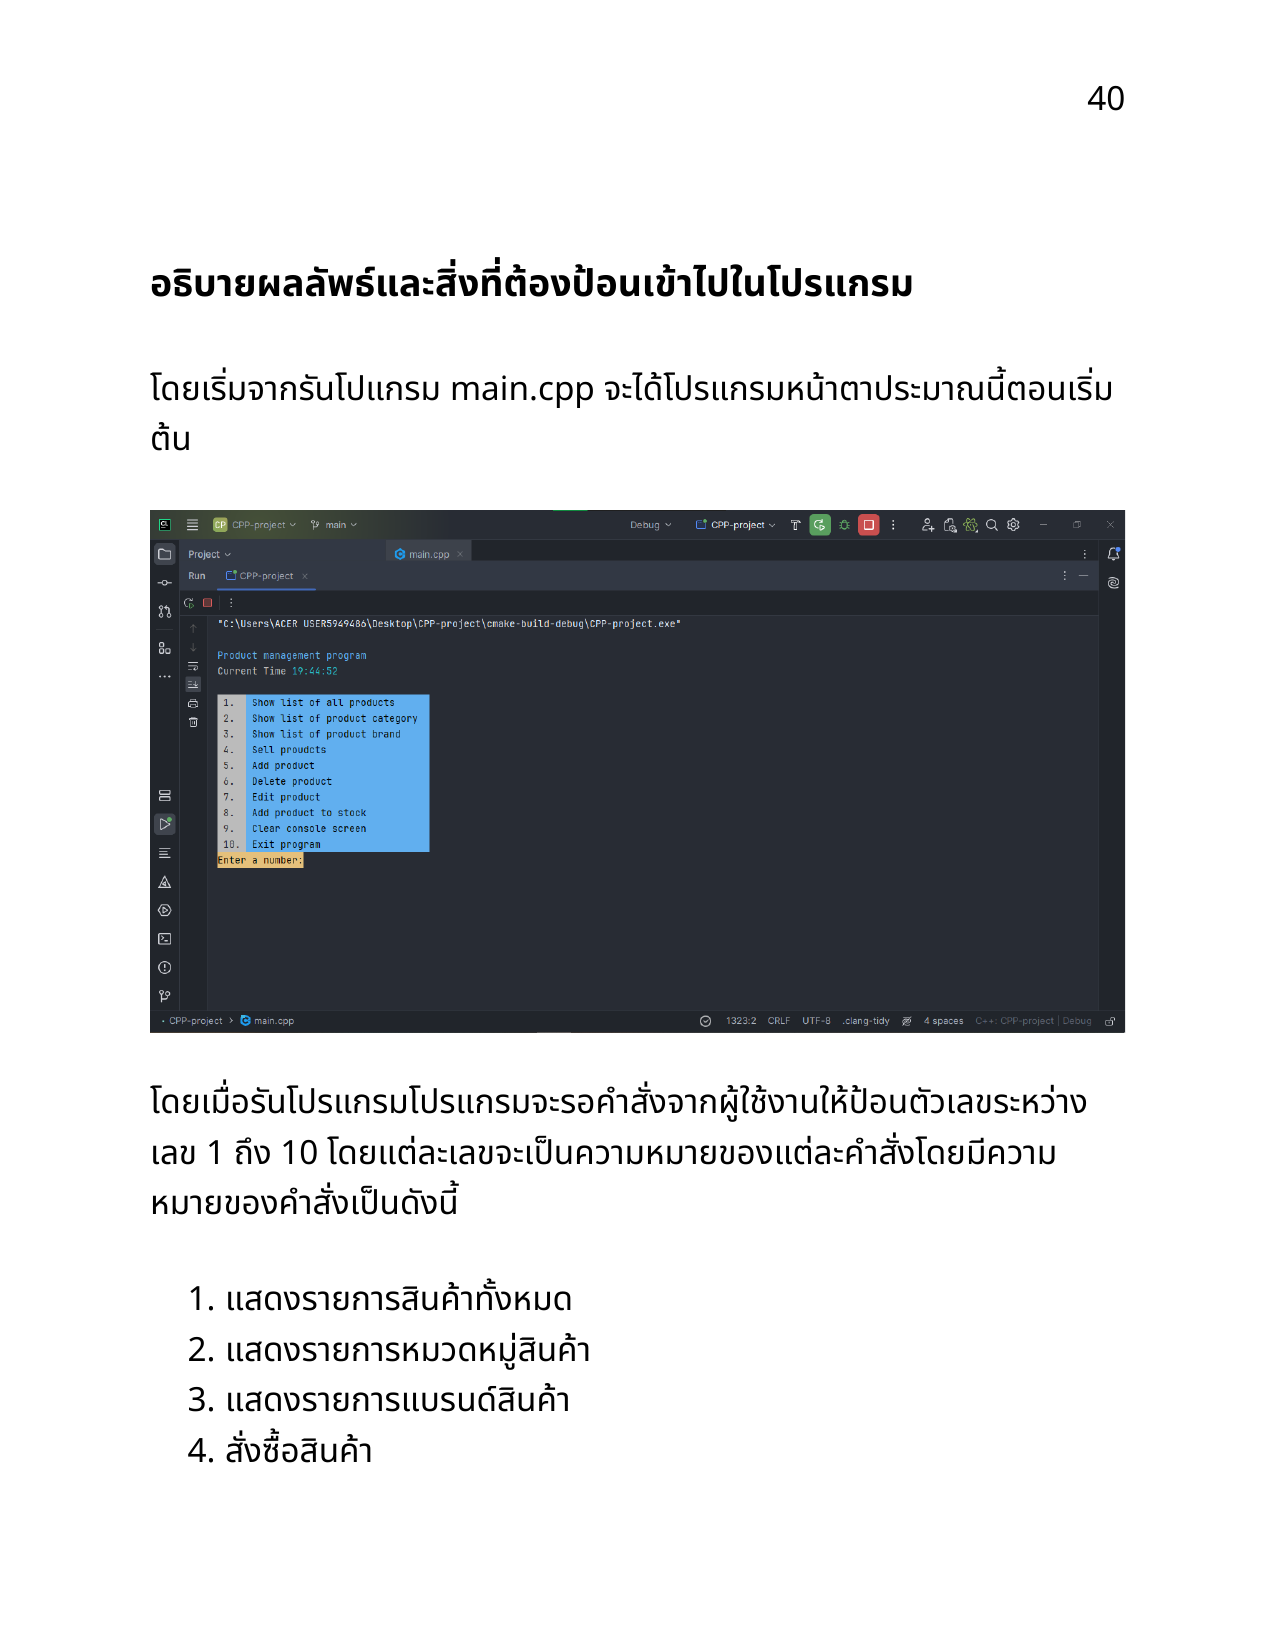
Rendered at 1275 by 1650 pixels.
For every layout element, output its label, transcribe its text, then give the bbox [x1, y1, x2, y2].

text โดยเมื่อรันโปรแกรมโปรแกรมจะรอคำสั่งจากผู้ใช้งานให้ป้อนตัวเลขระหว่างเลข 1 ถึง 10 โดยแต่ละเลขจะเป็นความหมายของแต่ละคำสั่งโดยมีความหมายของคำสั่งเป็นดังนี้ [150, 1078, 1125, 1229]
list แสดงรายการสินค้าทั้งหมด [187, 1275, 1125, 1326]
picture [150, 510, 1125, 1033]
text โดยเริ่มจากรันโปแกรม main.cpp จะได้โปรแกรมหน้าตาประมาณนี้ตอนเริ่มต้น [150, 364, 1125, 465]
text อธิบายผลลัพธ์และสิ่งที่ต้องป้อนเข้าไปในโปรแกรม [150, 257, 1125, 313]
list สั่งซื้อสินค้า [187, 1427, 1125, 1477]
list แสดงรายการหมวดหมู่สินค้า [187, 1326, 1125, 1376]
list แสดงรายการแบรนด์สินค้า [187, 1376, 1125, 1427]
